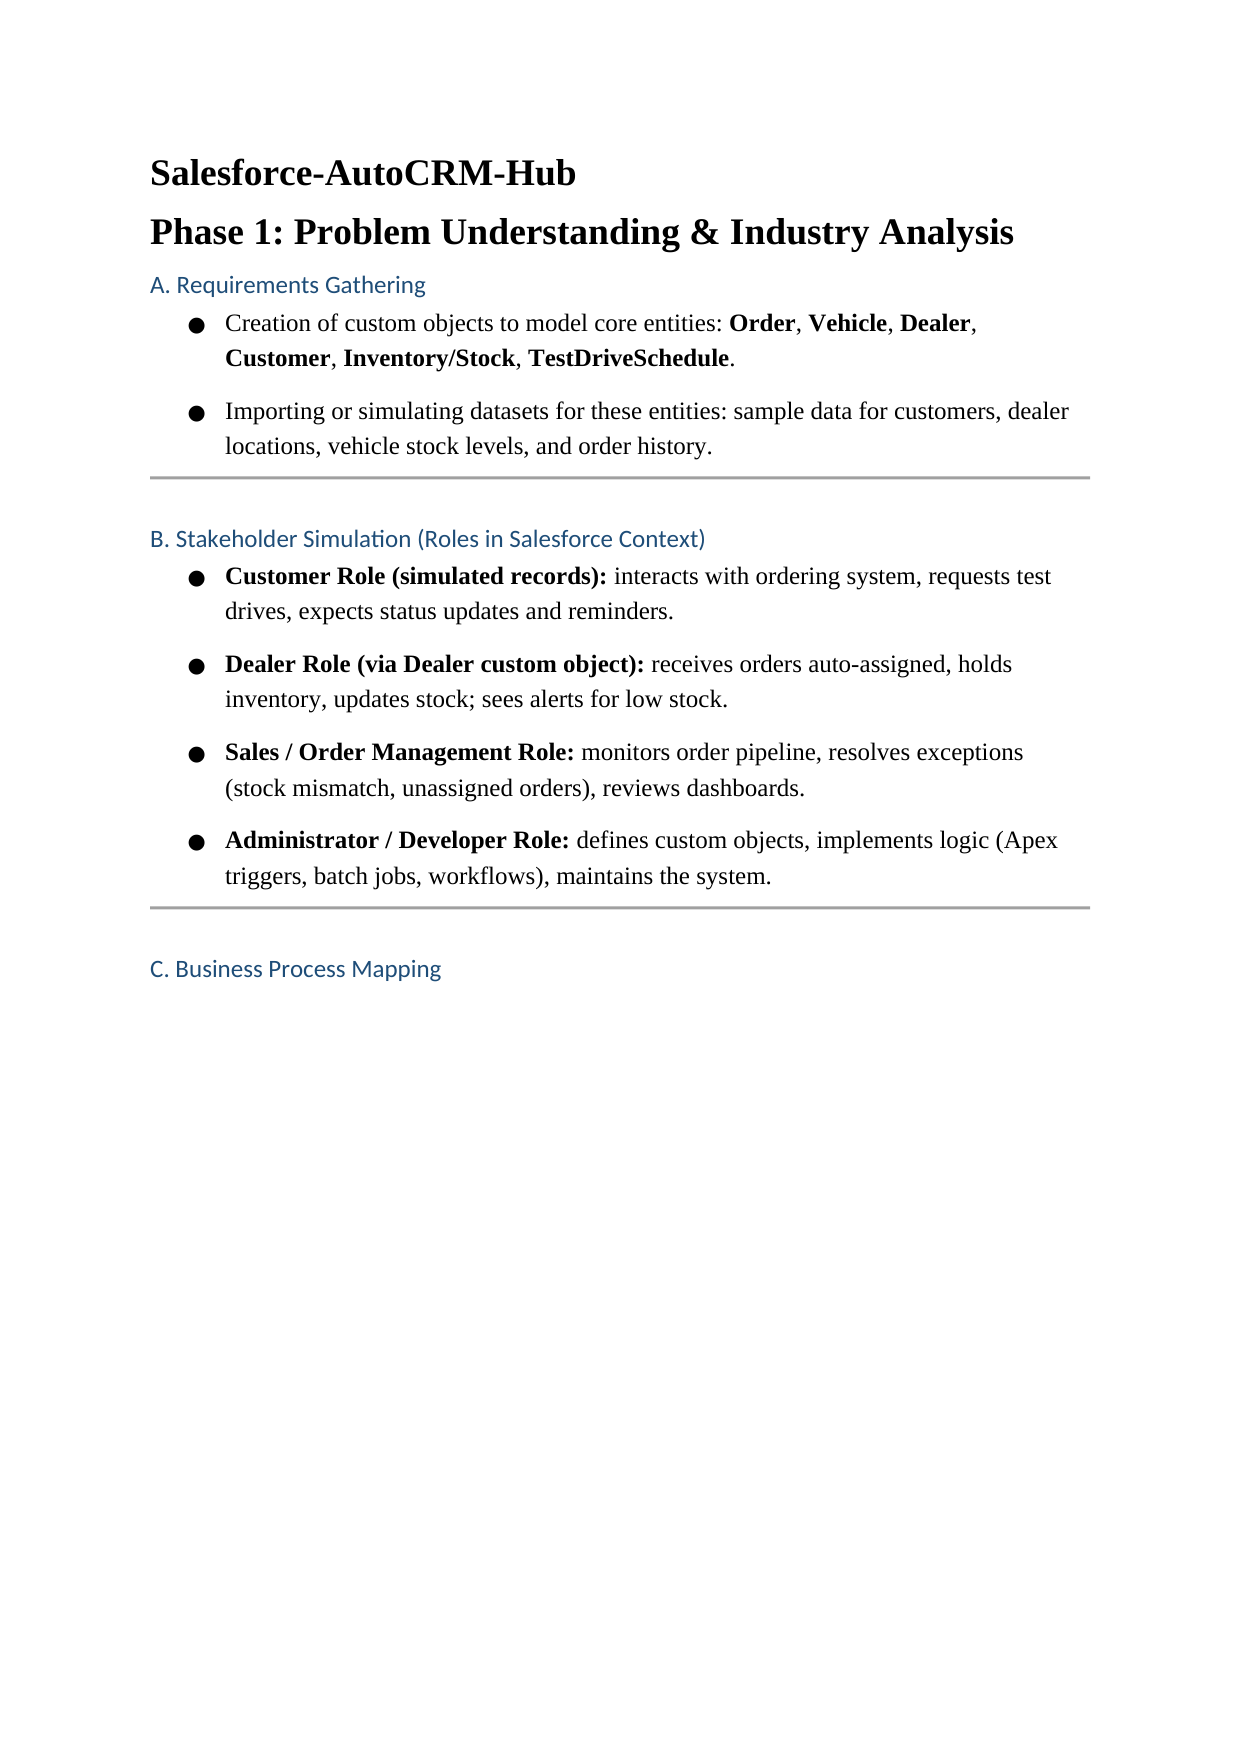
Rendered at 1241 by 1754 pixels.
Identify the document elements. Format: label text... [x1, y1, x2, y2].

list Importing or simulating datasets for these entities: sample data for customers, dealer locations, vehicle stock levels, and order history. [187, 388, 1090, 460]
list Dealer Role (via Dealer custom object): receives orders auto-assigned, holds inventory, updates stock; sees alerts for low stock. [187, 642, 1090, 713]
list Sales / Order Management Role: monitors order pipeline, resolves exceptions (stock mismatch, unassigned orders), reviews dashboards. [187, 730, 1090, 801]
list Customer Role (simulated records): interacts with ordering system, requests test drives, expects status updates and reminders. [187, 554, 1090, 625]
list Administrator / Developer Role: defines custom objects, implements logic (Apex triggers, batch jobs, workflows), maintains the system. [187, 818, 1090, 889]
subtitle Phase 1: Problem Understanding & Industry Analysis [150, 210, 1090, 253]
list Creation of custom objects to model core entities: Order, Vehicle, Dealer, Customer, Inventory/Stock, TestDriveSchedule. [187, 300, 1090, 372]
